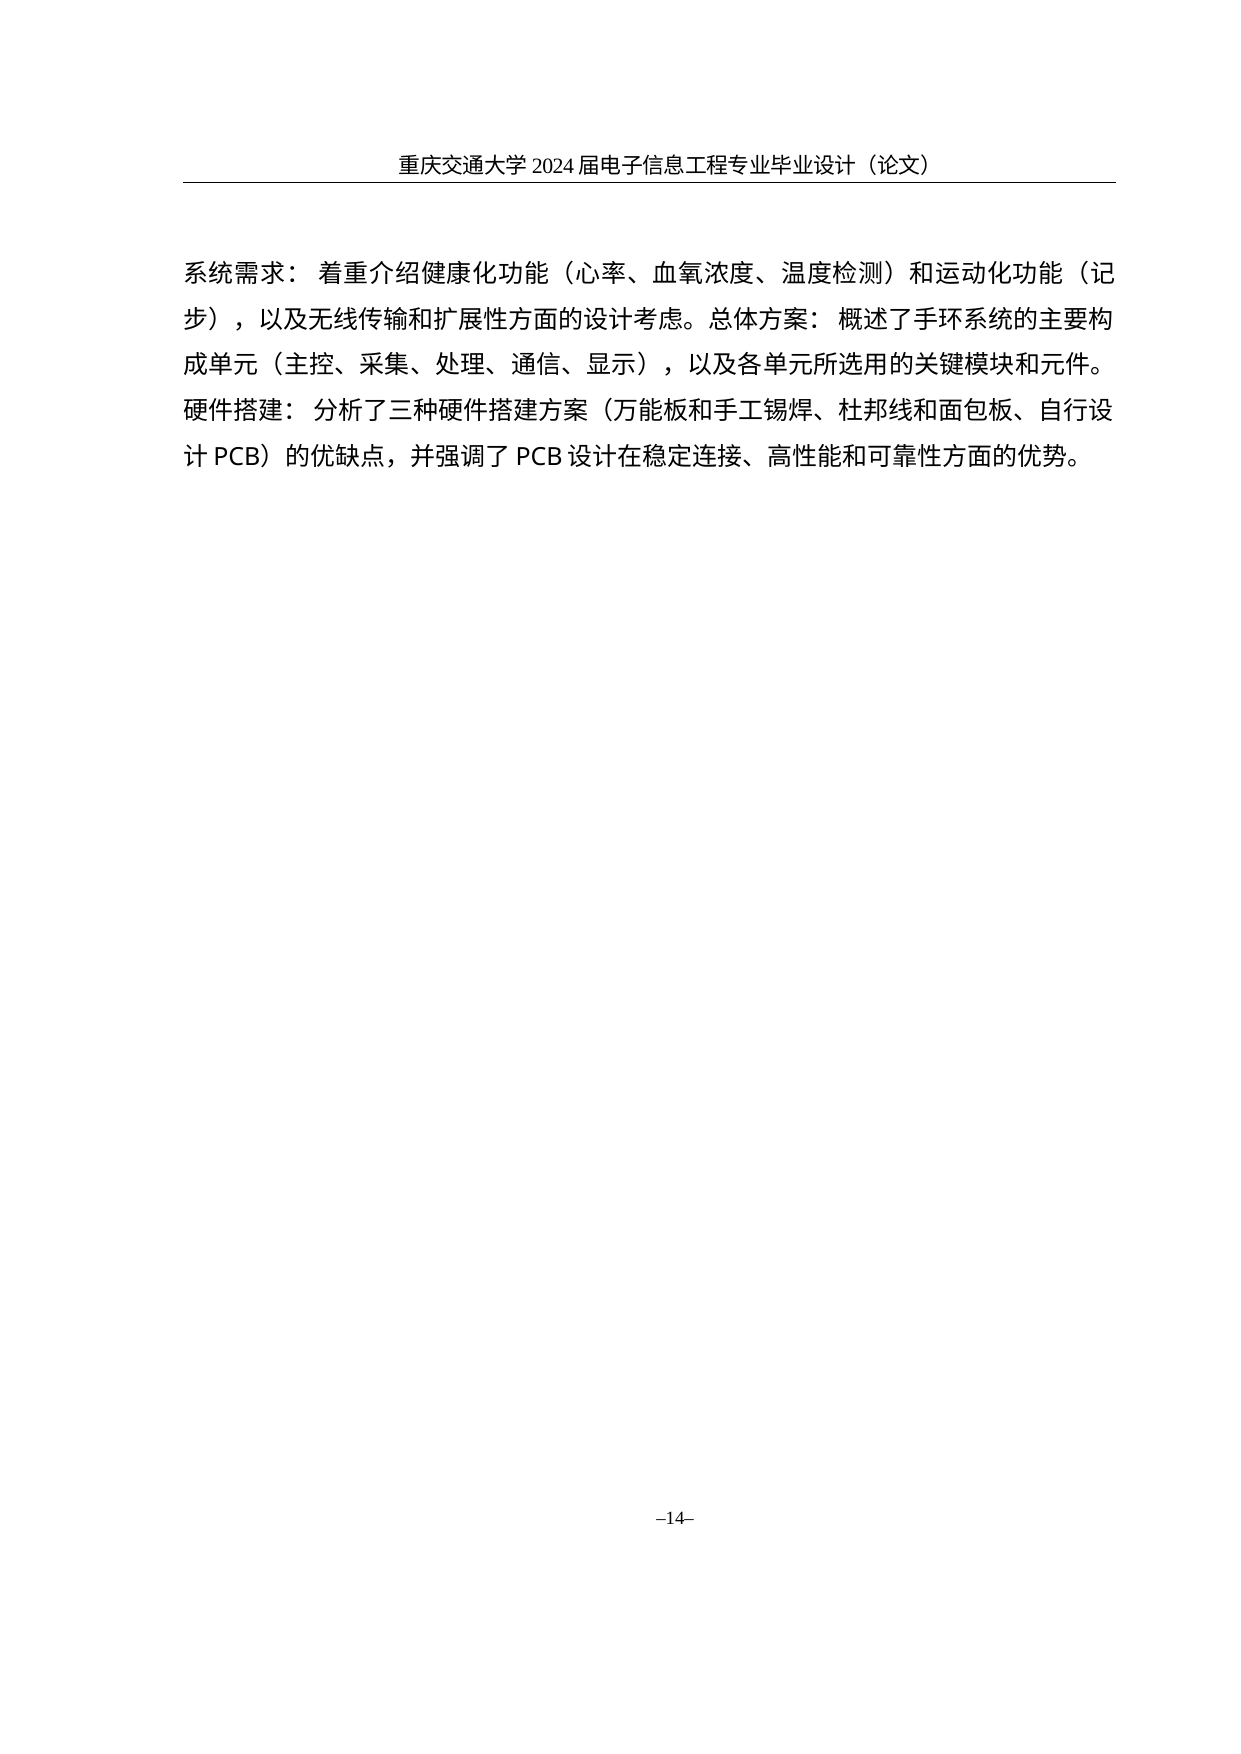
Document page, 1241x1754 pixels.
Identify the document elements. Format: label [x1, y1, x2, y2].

text [183, 246, 1116, 475]
